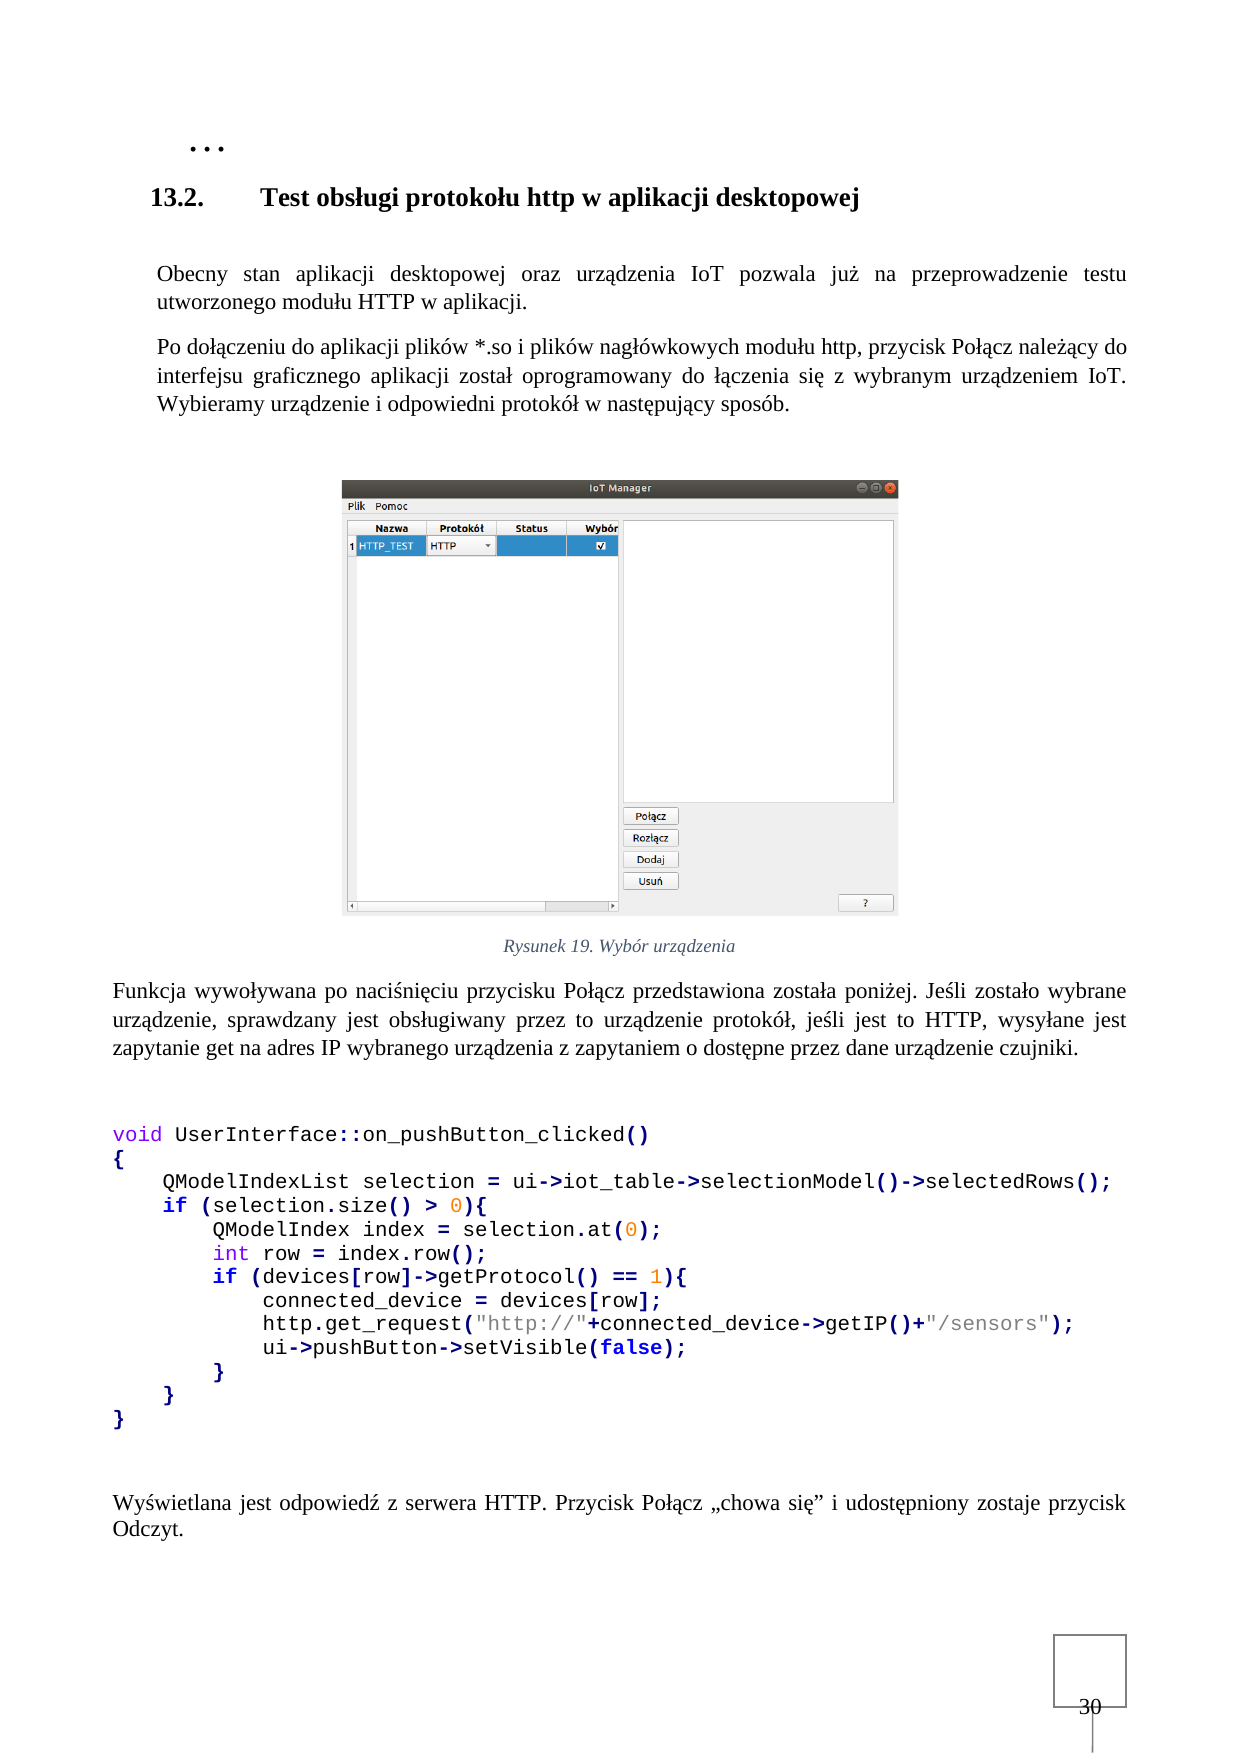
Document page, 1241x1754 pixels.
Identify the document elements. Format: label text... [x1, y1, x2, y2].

text } [112, 1361, 1128, 1384]
text QModelIndexList selection = ui->iot_table->selectionModel()->selectedRows(); [112, 1172, 1128, 1195]
text { [112, 1148, 1128, 1172]
text if (selection.size() > 0){ [112, 1195, 1128, 1219]
text } [112, 1384, 1128, 1408]
text QModelIndex index = selection.at(0); [112, 1219, 1128, 1242]
text void UserInterface::on_pushButton_clicked() [112, 1124, 1128, 1148]
text Funkcja wywoływana po naciśnięciu przycisku Połącz przedstawiona została poniżej. Jeśli zostało wybrane urządzenie, sprawdzany jest obsługiwany przez to urządzenie protokół, jeśli jest to HTTP, wysyłane jest zapytanie get na adres IP wybranego urządzenia z zapytaniem o dostępne przez dane urządzenie czujniki. [112, 977, 1128, 1060]
text } [112, 1408, 1128, 1432]
text connected_device = devices[row]; [112, 1290, 1128, 1313]
text Obecny stan aplikacji desktopowej oraz urządzenia IoT pozwala już na przeprowadzenie testu utworzonego modułu HTTP w aplikacji. [157, 260, 1128, 314]
text Wyświetlana jest odpowiedź z serwera HTTP. Przycisk Połącz „chowa się” i udostępniony zostaje przycisk Odczyt. [112, 1489, 1128, 1542]
text Po dołączeniu do aplikacji plików *.so i plików nagłówkowych modułu http, przycisk Połącz należący do interfejsu graficznego aplikacji został oprogramowany do łączenia się z wybranym urządzeniem IoT. Wybieramy urządzenie i odpowiedni protokół w następujący sposób. [157, 333, 1128, 417]
subtitle Test obsługi protokołu http w aplikacji desktopowej [150, 181, 1128, 212]
text http.get_request("http://"+connected_device->getIP()+"/sensors"); [112, 1313, 1128, 1337]
picture [341, 480, 899, 916]
text if (devices[row]->getProtocol() == 1){ [112, 1266, 1128, 1290]
text int row = index.row(); [112, 1242, 1128, 1266]
text Rysunek . Wybór urządzenia [112, 935, 1128, 956]
list … [186, 113, 1128, 161]
text ui->pushButton->setVisible(false); [112, 1337, 1128, 1361]
